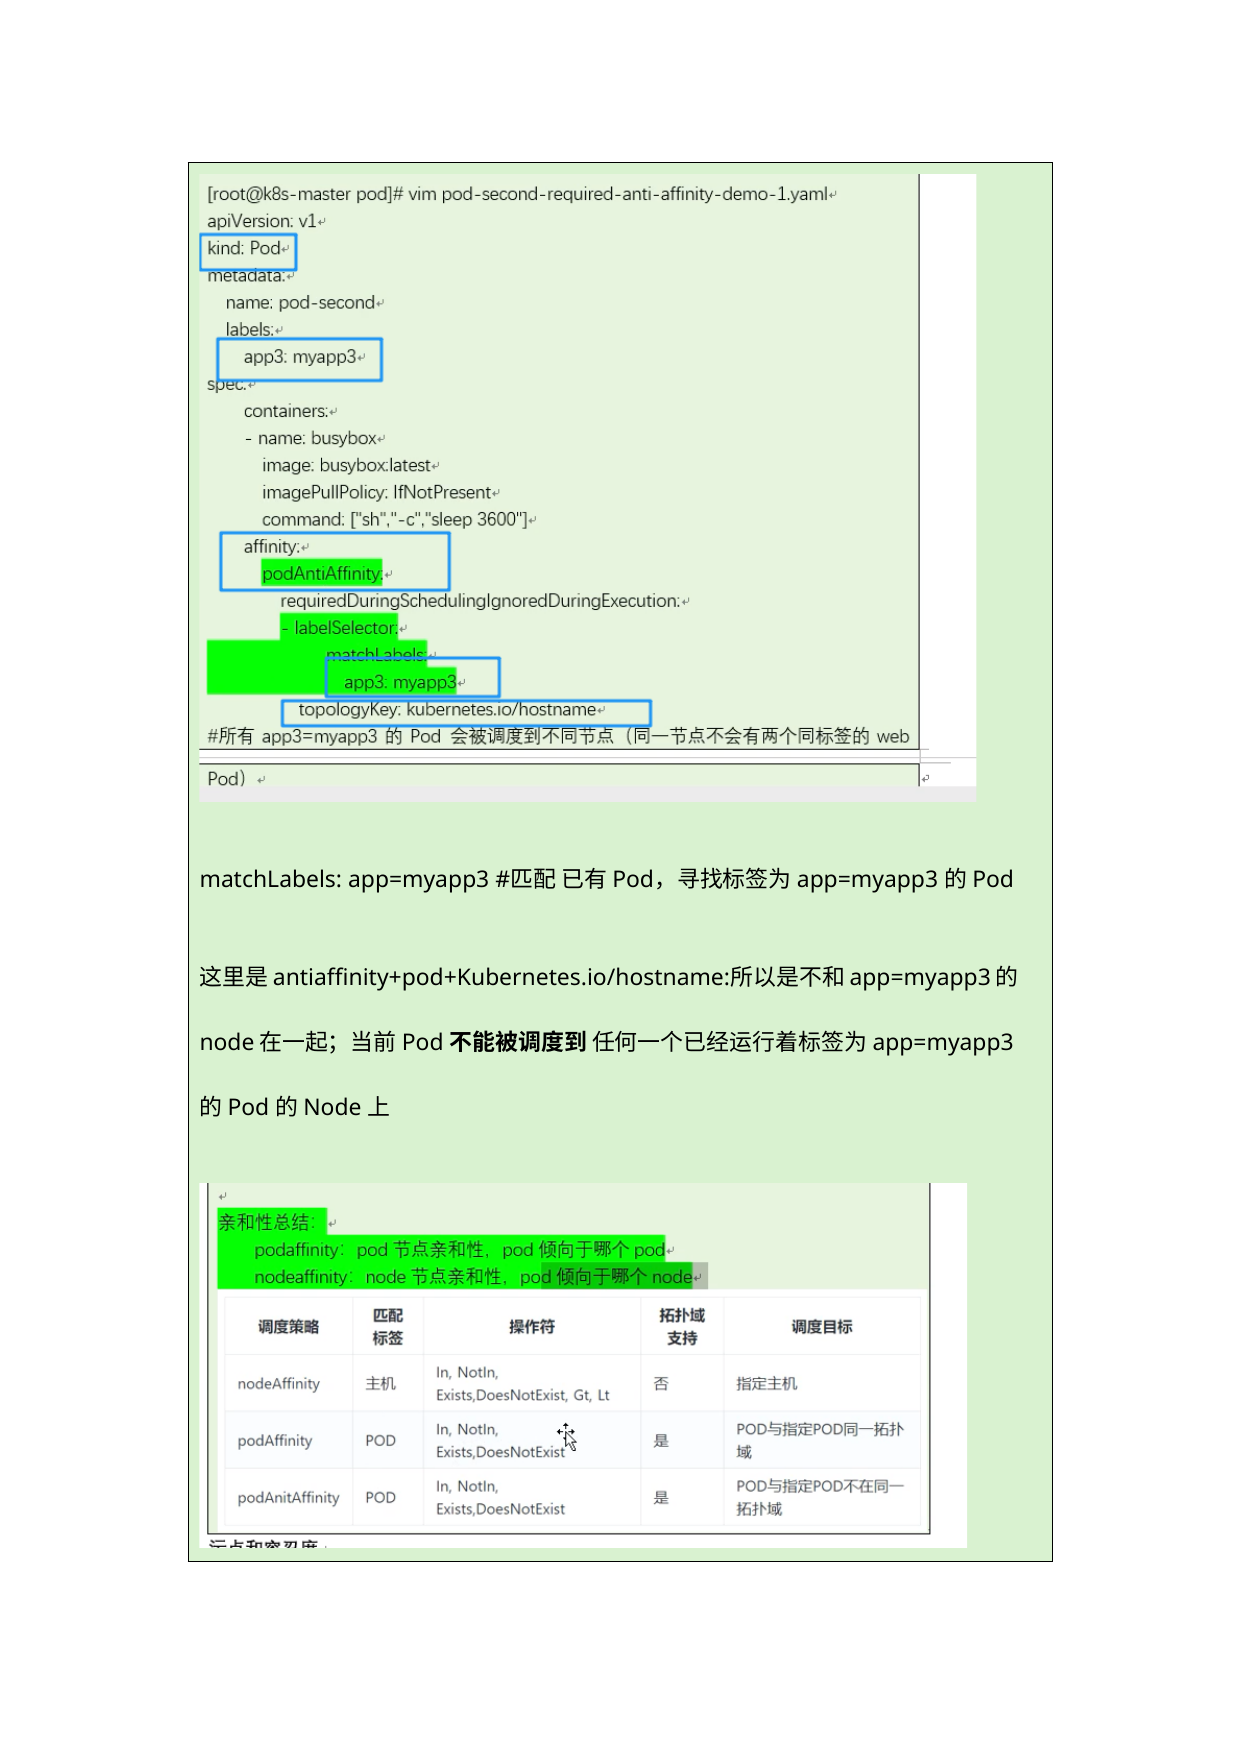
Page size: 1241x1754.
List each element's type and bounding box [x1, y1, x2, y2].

table_header [189, 163, 1052, 1561]
picture [199, 174, 977, 802]
picture [199, 1183, 968, 1548]
